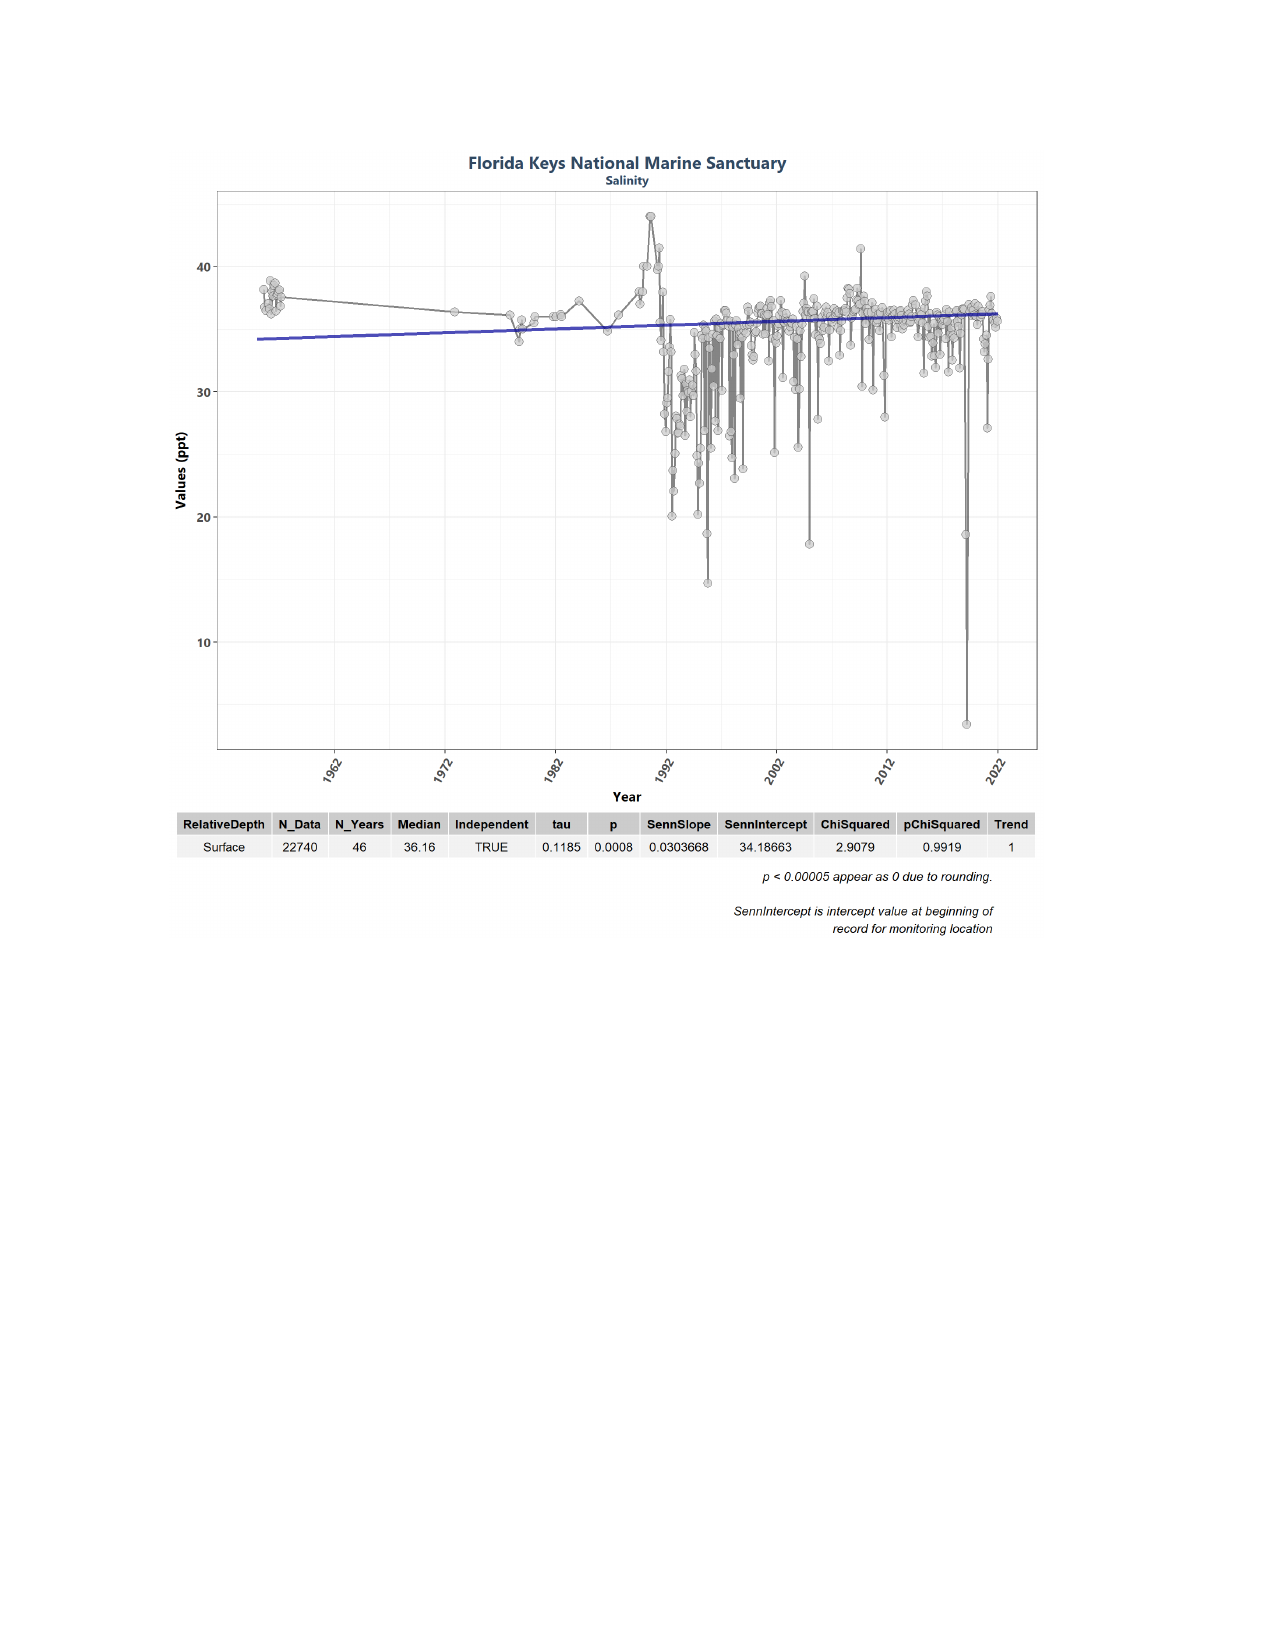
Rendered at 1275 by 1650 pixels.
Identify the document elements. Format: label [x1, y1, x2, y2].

picture [168, 150, 1044, 938]
